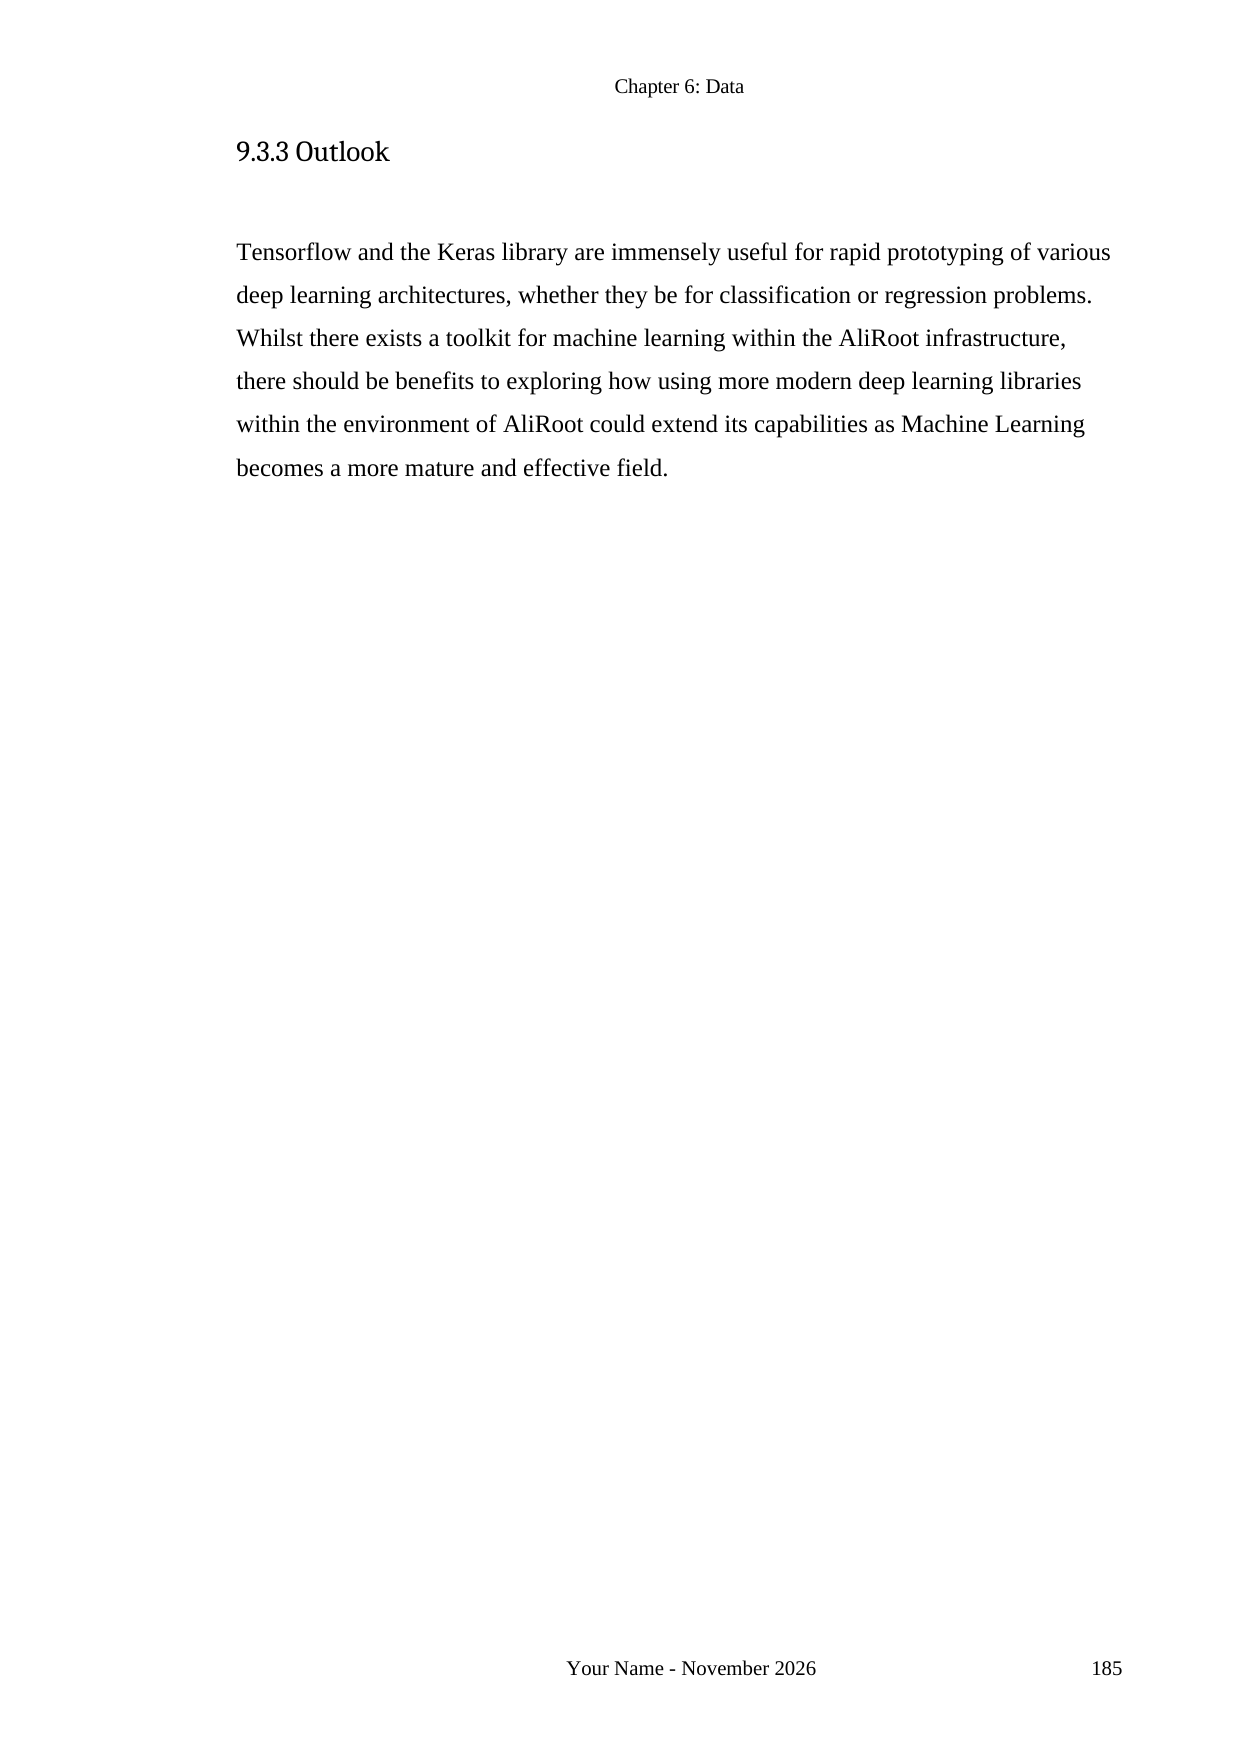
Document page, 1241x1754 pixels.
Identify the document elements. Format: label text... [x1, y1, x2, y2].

subtitle Outlook [236, 135, 1122, 169]
text Tensorflow and the Keras library are immensely useful for rapid prototyping of various deep learning architectures, whether they be for classification or regression problems. Whilst there exists a toolkit for machine learning within the AliRoot infrastructure, there should be benefits to exploring how using more modern deep learning libraries within the environment of AliRoot could extend its capabilities as Machine Learning becomes a more mature and effective field. [236, 237, 1122, 481]
